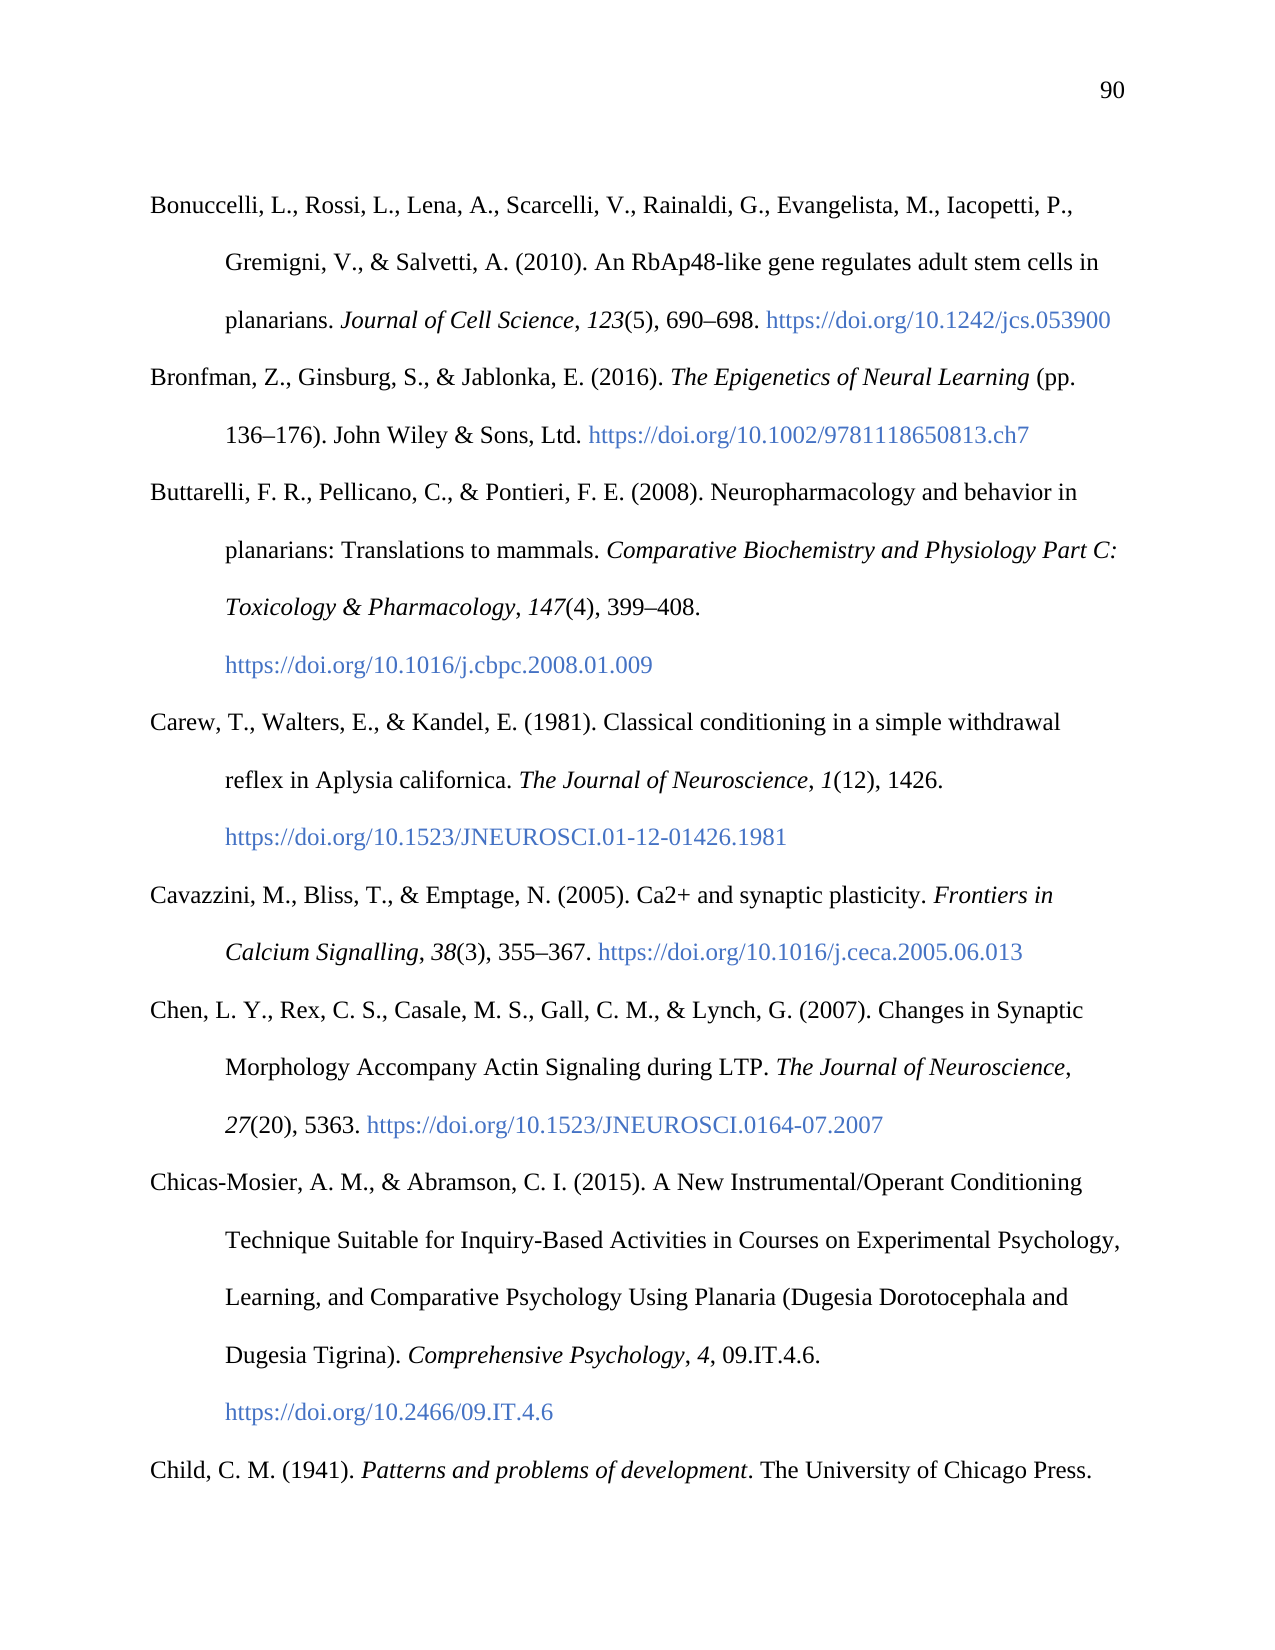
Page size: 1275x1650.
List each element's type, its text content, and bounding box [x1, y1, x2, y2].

text Bonuccelli, L., Rossi, L., Lena, A., Scarcelli, V., Rainaldi, G., Evangelista, M., Iacopetti, P., Gremigni, V., & Salvetti, A. (2010). An RbAp48-like gene regulates adult stem cells in planarians. Journal of Cell Science, 123(5), 690–698. https://doi.org/10.1242/jcs.053900 [150, 190, 1125, 334]
text Buttarelli, F. R., Pellicano, C., & Pontieri, F. E. (2008). Neuropharmacology and behavior in planarians: Translations to mammals. Comparative Biochemistry and Physiology Part C: Toxicology & Pharmacology, 147(4), 399–408. https://doi.org/10.1016/j.cbpc.2008.01.009 [150, 477, 1125, 679]
text Child, C. M. (1941). Patterns and problems of development. The University of Chicago Press. [150, 1455, 1125, 1484]
text Chicas-Mosier, A. M., & Abramson, C. I. (2015). A New Instrumental/Operant Conditioning Technique Suitable for Inquiry-Based Activities in Courses on Experimental Psychology, Learning, and Comparative Psychology Using Planaria (Dugesia Dorotocephala and Dugesia Tigrina). Comprehensive Psychology, 4, 09.IT.4.6. https://doi.org/10.2466/09.IT.4.6 [150, 1167, 1125, 1426]
text Chen, L. Y., Rex, C. S., Casale, M. S., Gall, C. M., & Lynch, G. (2007). Changes in Synaptic Morphology Accompany Actin Signaling during LTP. The Journal of Neuroscience, 27(20), 5363. https://doi.org/10.1523/JNEUROSCI.0164-07.2007 [150, 995, 1125, 1139]
text Cavazzini, M., Bliss, T., & Emptage, N. (2005). Ca2+ and synaptic plasticity. Frontiers in Calcium Signalling, 38(3), 355–367. https://doi.org/10.1016/j.ceca.2005.06.013 [150, 880, 1125, 966]
text Bronfman, Z., Ginsburg, S., & Jablonka, E. (2016). The Epigenetics of Neural Learning (pp. 136–176). John Wiley & Sons, Ltd. https://doi.org/10.1002/9781118650813.ch7 [150, 362, 1125, 449]
text Carew, T., Walters, E., & Kandel, E. (1981). Classical conditioning in a simple withdrawal reflex in Aplysia californica. The Journal of Neuroscience, 1(12), 1426. https://doi.org/10.1523/JNEUROSCI.01-12-01426.1981 [150, 707, 1125, 851]
